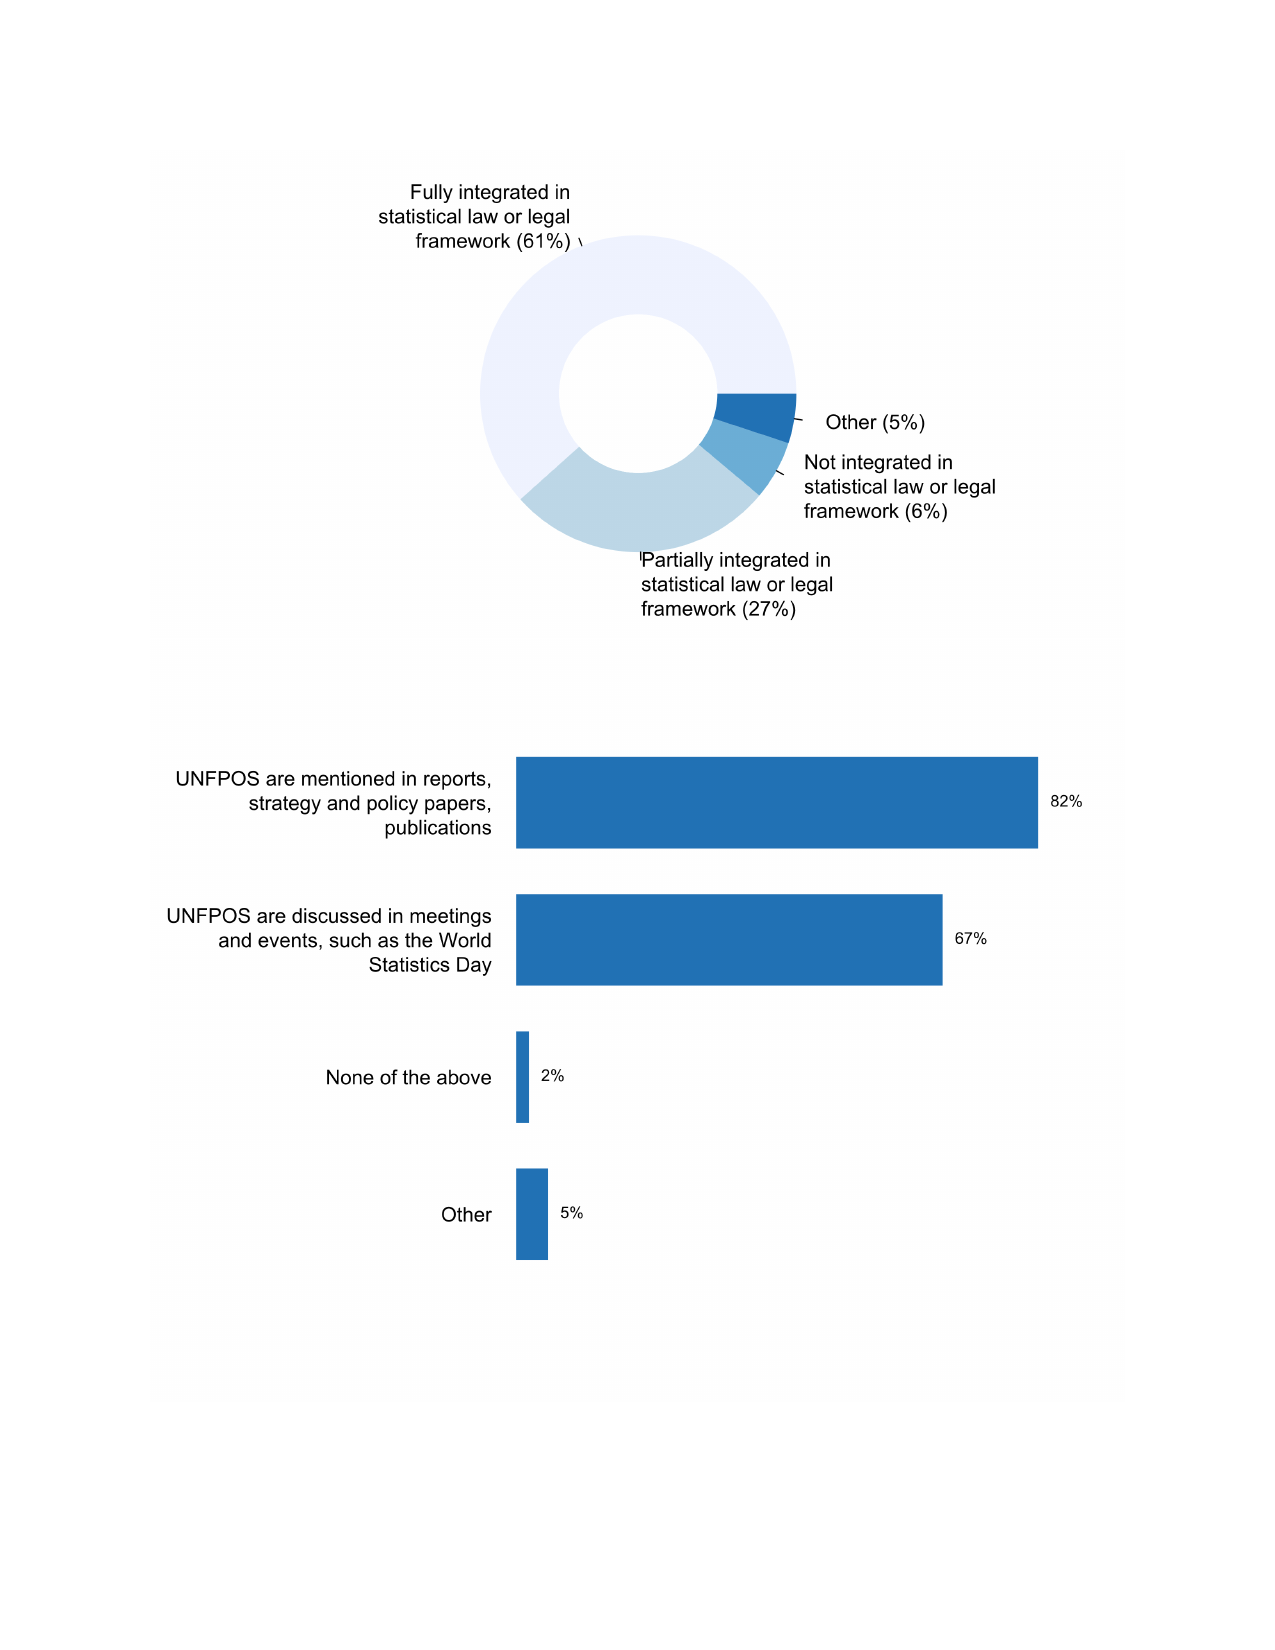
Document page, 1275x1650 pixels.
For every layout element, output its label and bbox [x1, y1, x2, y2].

picture [150, 639, 1125, 1402]
picture [150, 150, 1125, 638]
